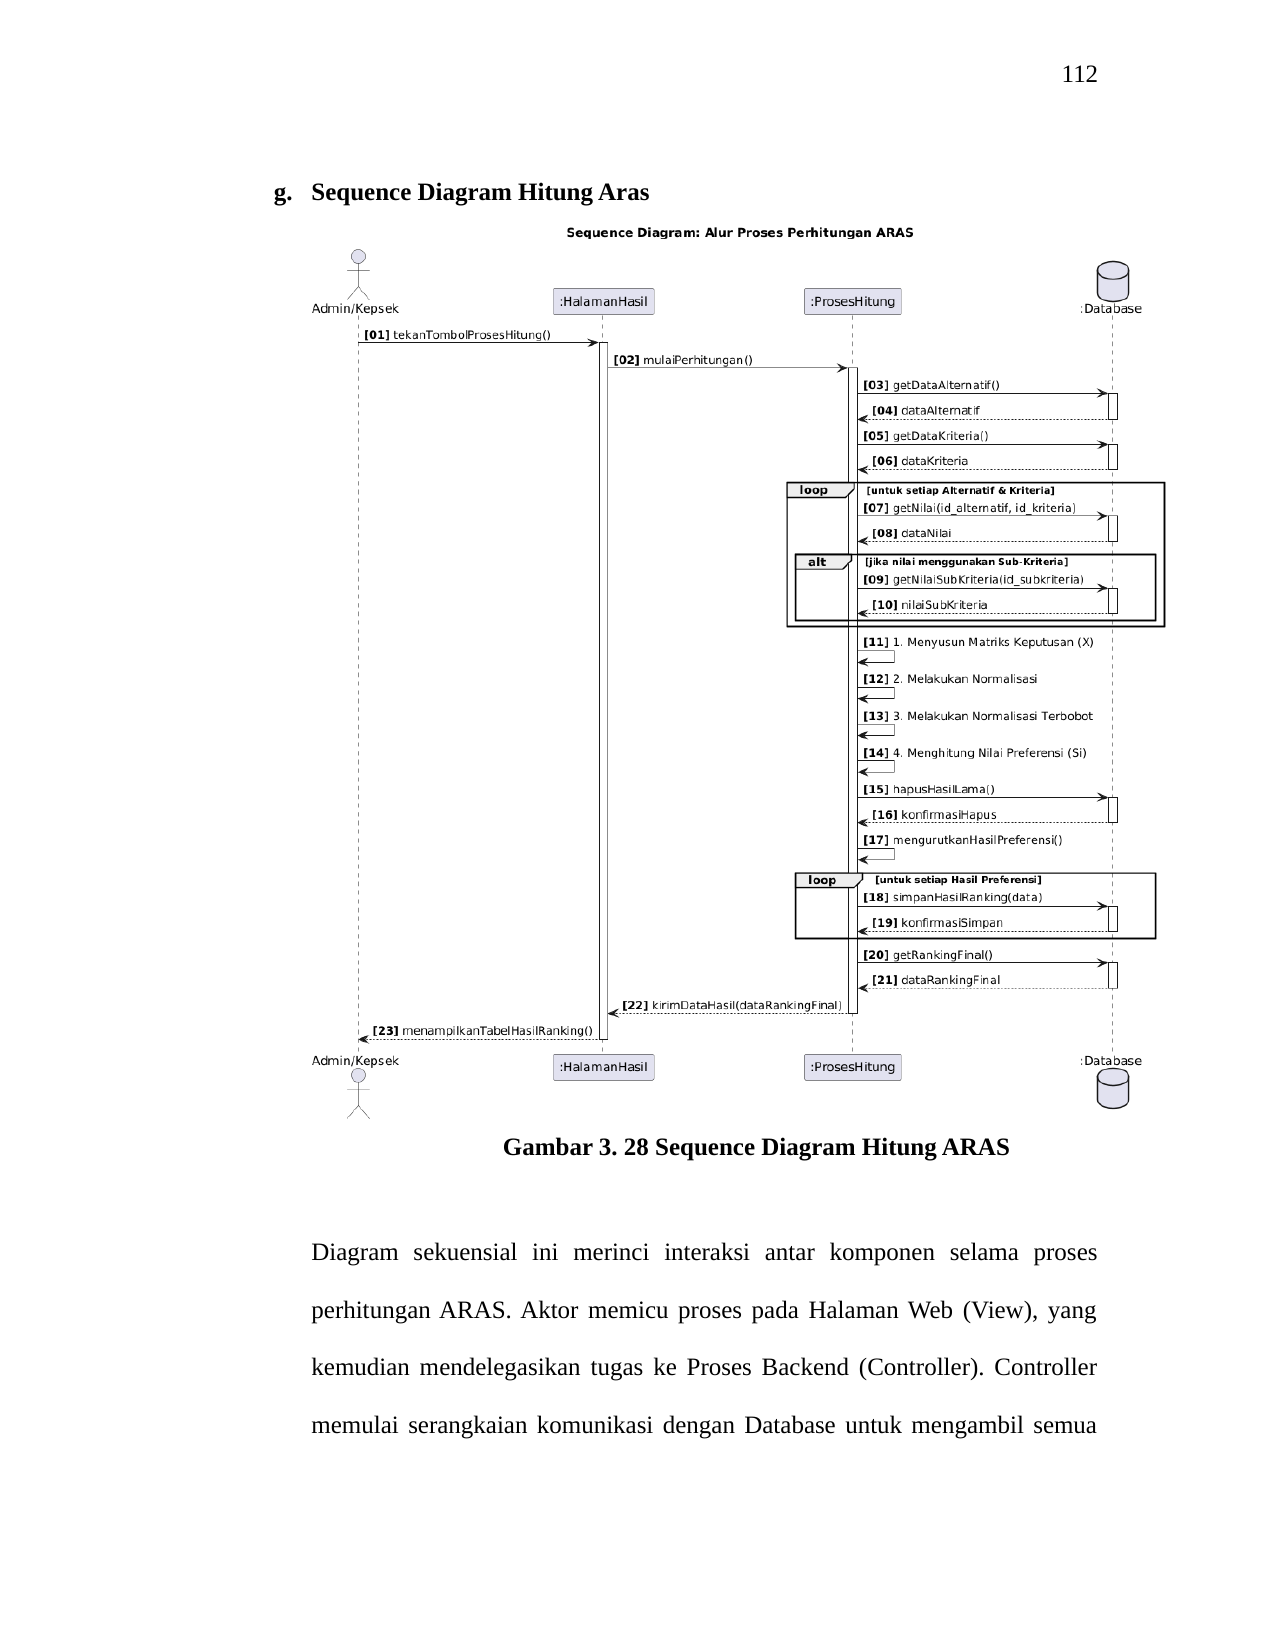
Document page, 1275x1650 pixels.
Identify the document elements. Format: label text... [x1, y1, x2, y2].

picture [307, 212, 1168, 1123]
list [311, 1237, 1098, 1438]
list Sequence Diagram Hitung Aras [274, 177, 1098, 206]
